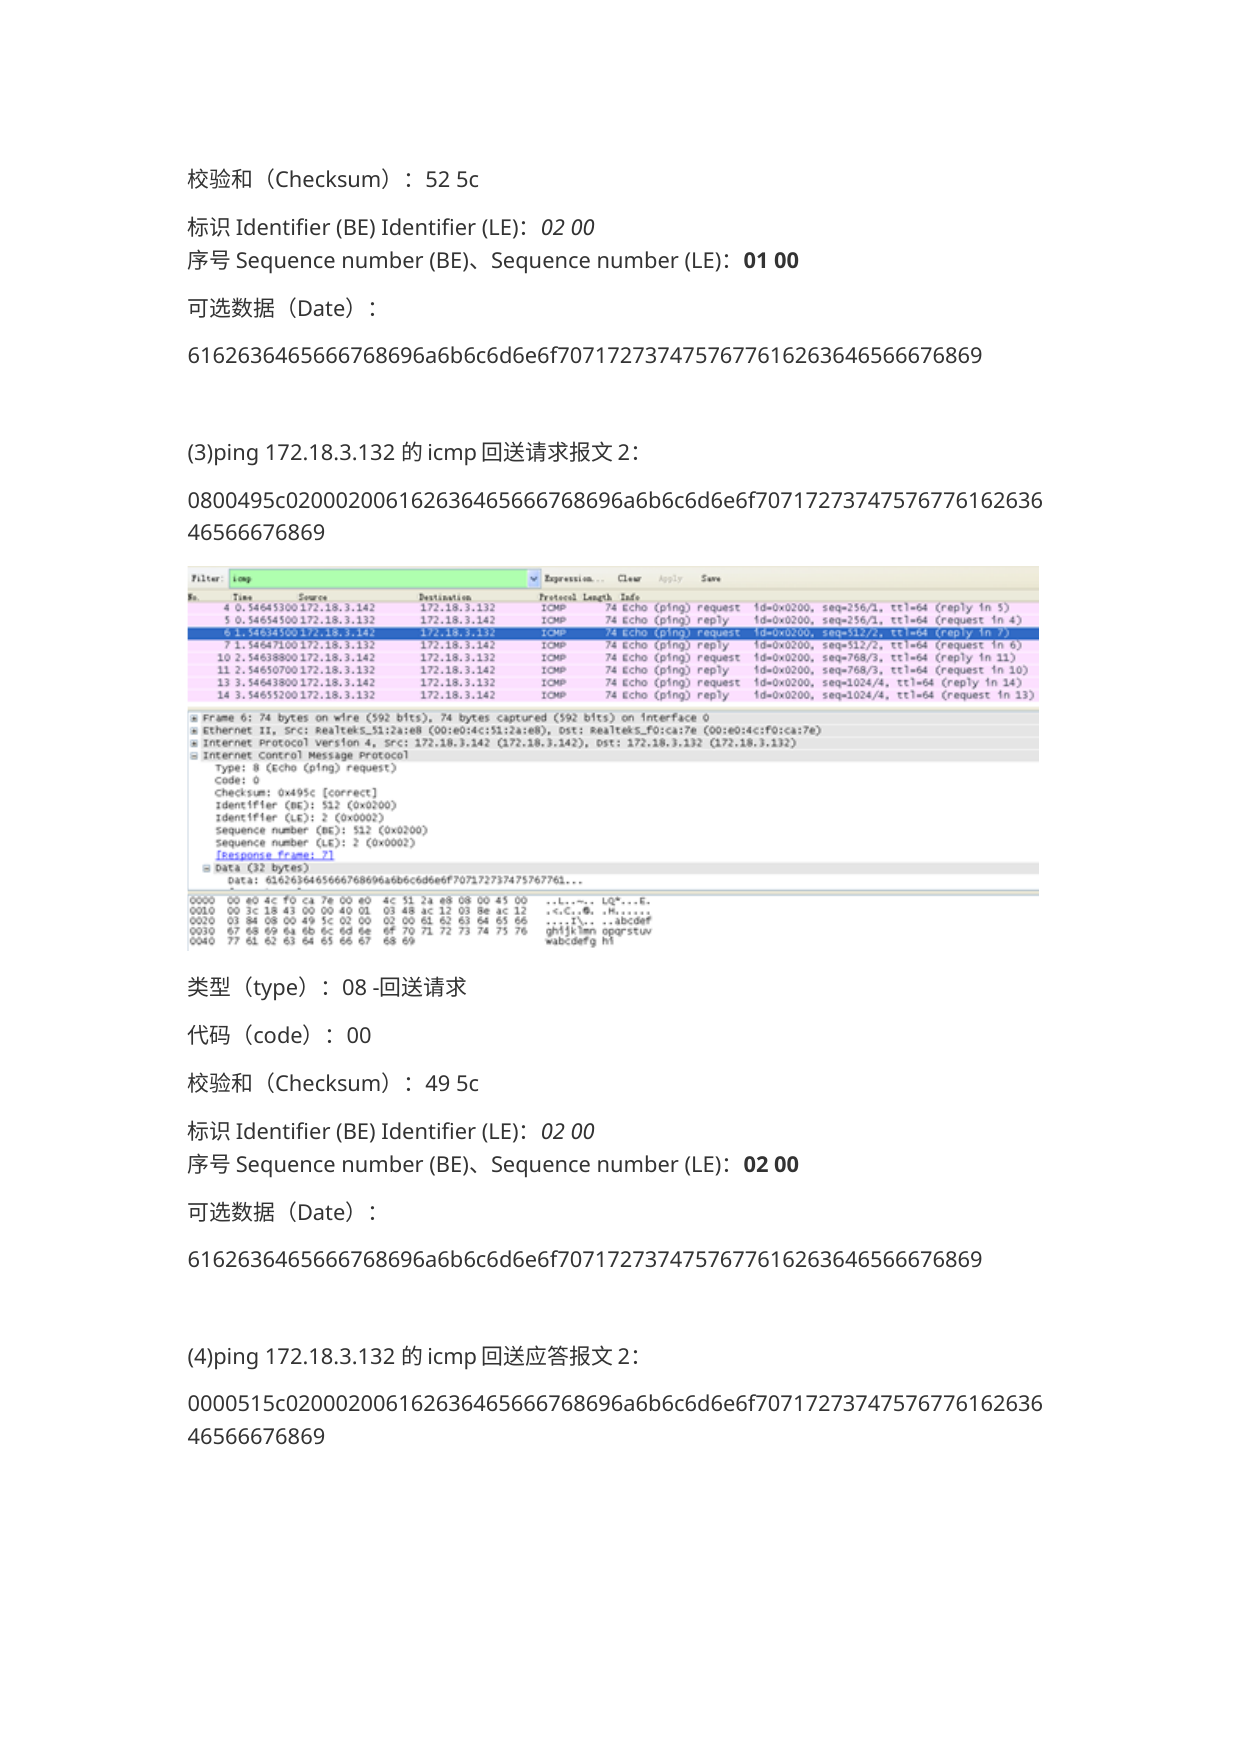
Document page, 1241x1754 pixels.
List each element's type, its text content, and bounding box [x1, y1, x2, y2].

text 可选数据（Date）： [187, 291, 1053, 323]
text 6162636465666768696a6b6c6d6e6f7071727374757677616263646566676869 [187, 339, 1053, 371]
text 序号Sequence number (BE)、Sequence number (LE)：02 00 [187, 1146, 1053, 1179]
text 校验和（Checksum）：49 5c [187, 1066, 1053, 1098]
text (3)ping 172.18.3.132 的icmp回送请求报文2： [187, 435, 1053, 468]
text 序号Sequence number (BE)、Sequence number (LE)：01 00 [187, 243, 1053, 275]
text 可选数据（Date）： [187, 1194, 1053, 1227]
text 代码（code）：00 [187, 1018, 1053, 1050]
text 0000515c020002006162636465666768696a6b6c6d6e6f7071727374757677616263646566676869 [187, 1387, 1053, 1452]
text 校验和（Checksum）：52 5c [187, 162, 1053, 194]
text 类型（type）：08 -回送请求 [187, 969, 1053, 1002]
text 标识Identifier (BE) Identifier (LE)：02 00 [187, 210, 1053, 243]
text (4)ping 172.18.3.132 的icmp回送应答报文2： [187, 1339, 1053, 1371]
text 标识Identifier (BE) Identifier (LE)：02 00 [187, 1114, 1053, 1146]
picture [187, 566, 1039, 951]
text 0800495c020002006162636465666768696a6b6c6d6e6f7071727374757677616263646566676869 [187, 483, 1053, 548]
text 6162636465666768696a6b6c6d6e6f7071727374757677616263646566676869 [187, 1243, 1053, 1275]
